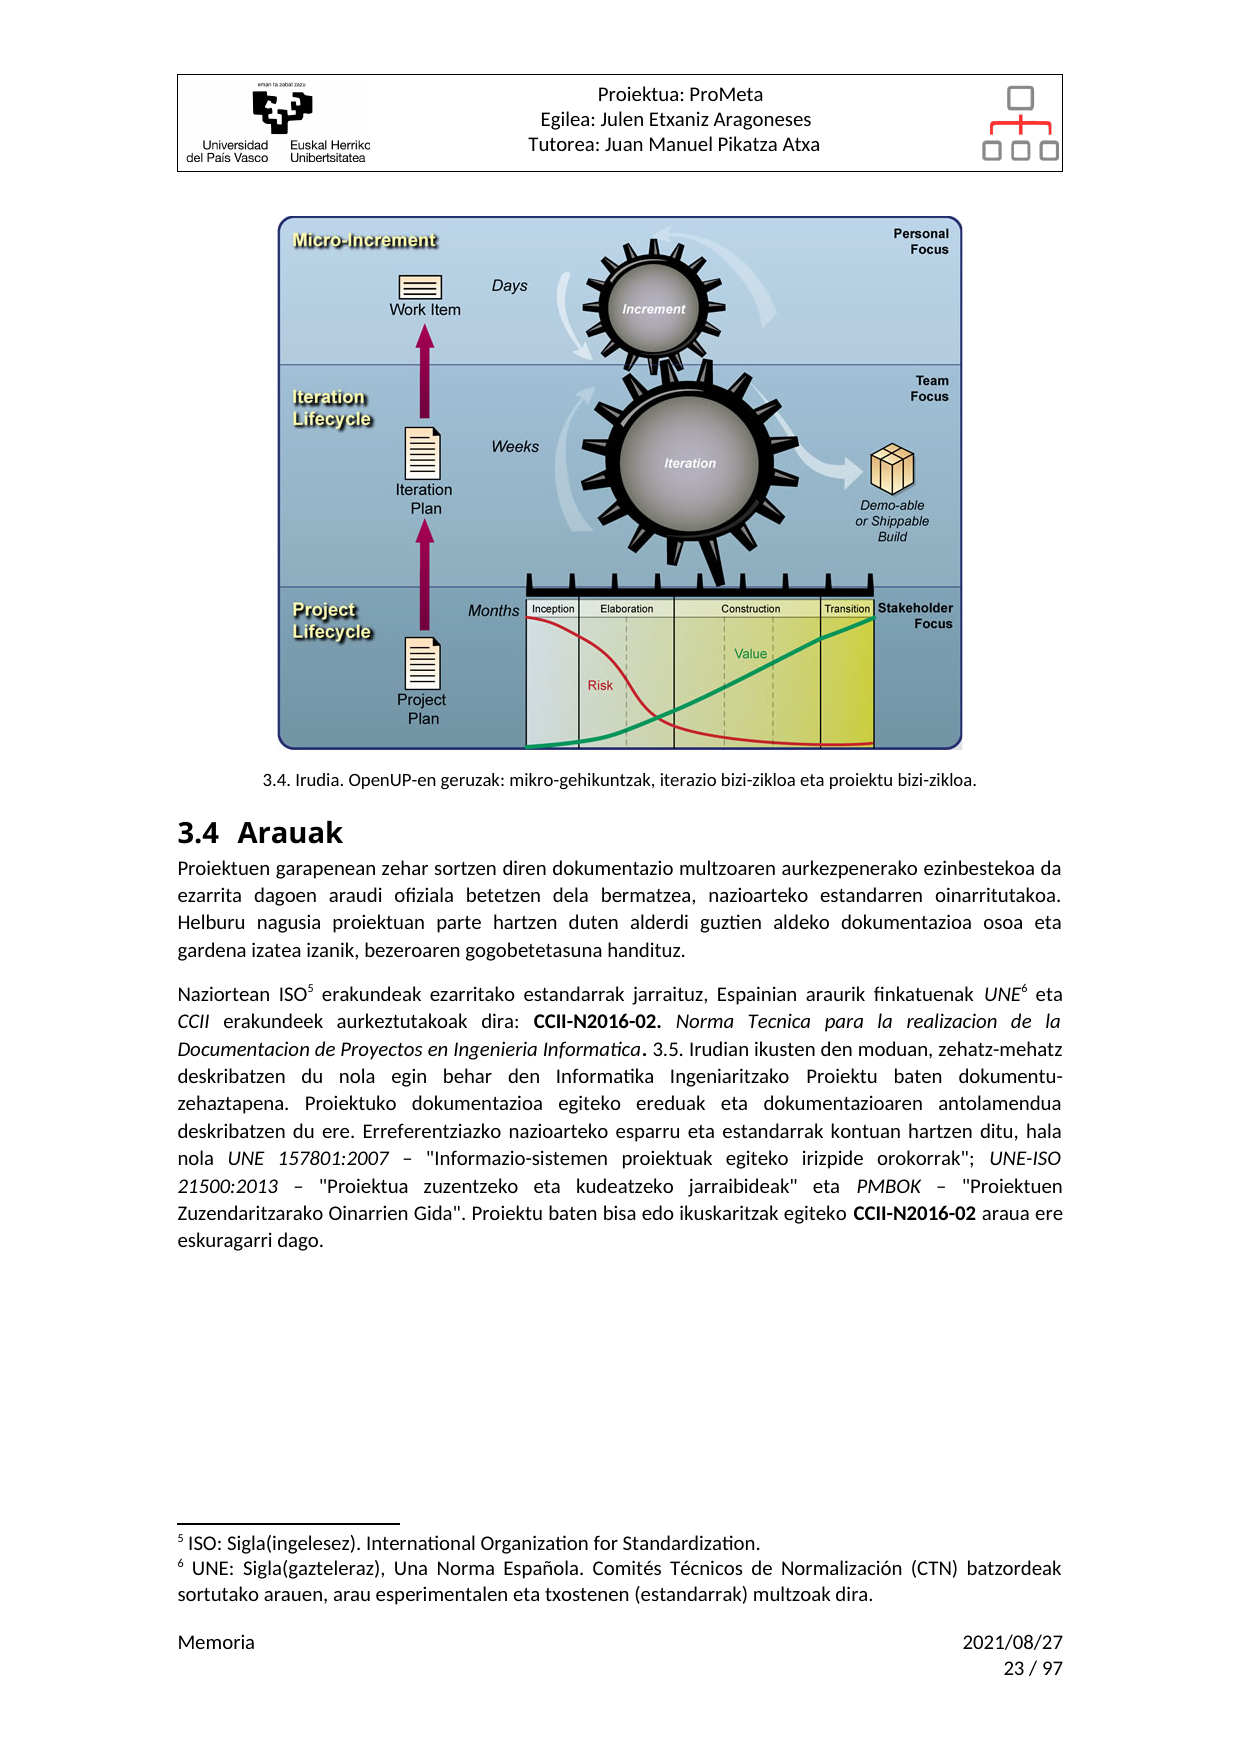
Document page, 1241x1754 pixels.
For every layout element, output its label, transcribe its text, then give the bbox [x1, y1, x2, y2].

text Proiektuen garapenean zehar sortzen diren dokumentazio multzoaren aurkezpenerako ezinbestekoa da ezarrita dagoen araudi ofiziala betetzen dela bermatzea, nazioarteko estandarren oinarritutakoa. Helburu nagusia proiektuan parte hartzen duten alderdi guztien aldeko dokumentazioa osoa eta gardena izatea izanik, bezeroaren gogobetetasuna handituz. [177, 855, 1063, 962]
picture [978, 80, 1060, 162]
subtitle Arauak [177, 812, 1063, 852]
picture [277, 216, 963, 750]
picture [182, 80, 370, 162]
